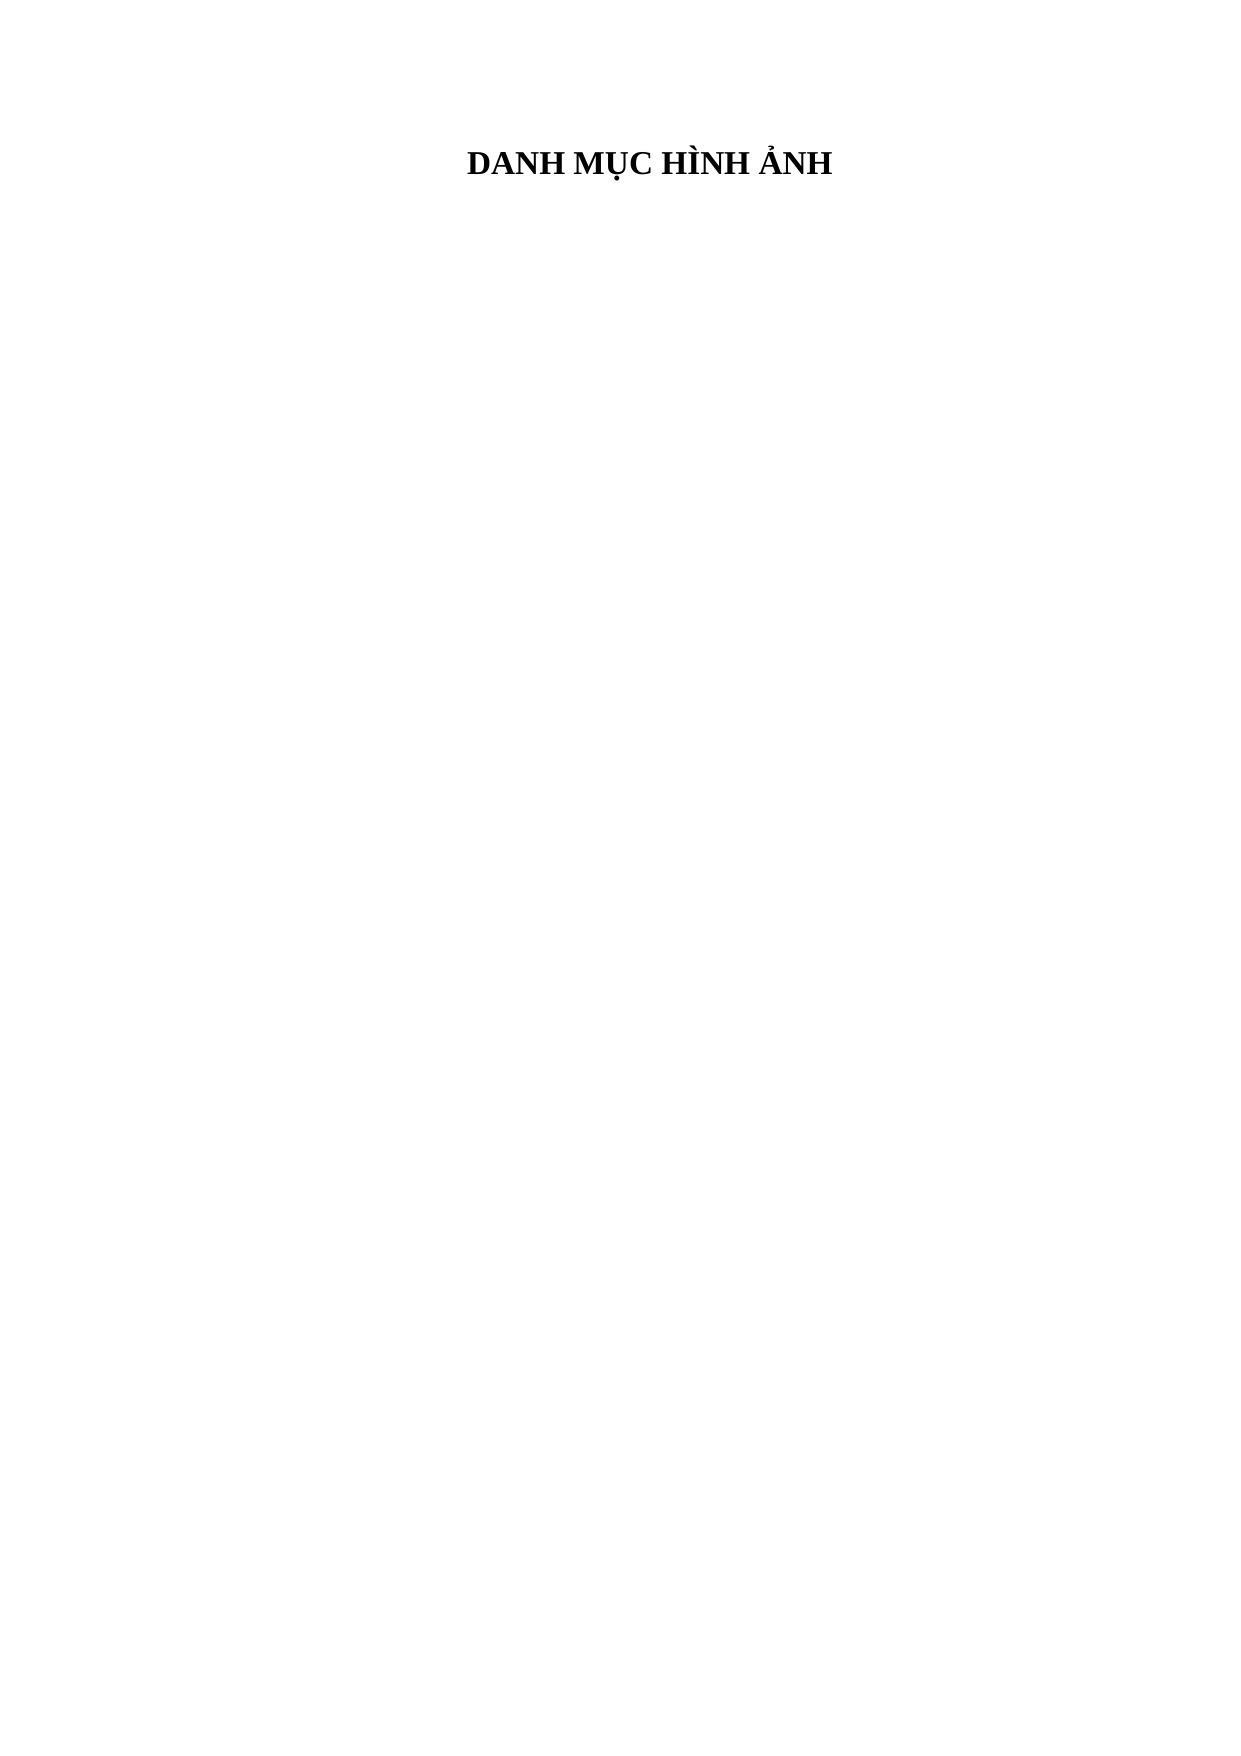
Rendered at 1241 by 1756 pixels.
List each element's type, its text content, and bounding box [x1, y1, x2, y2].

subtitle DANH MỤC HÌNH ẢNH [177, 143, 1122, 181]
